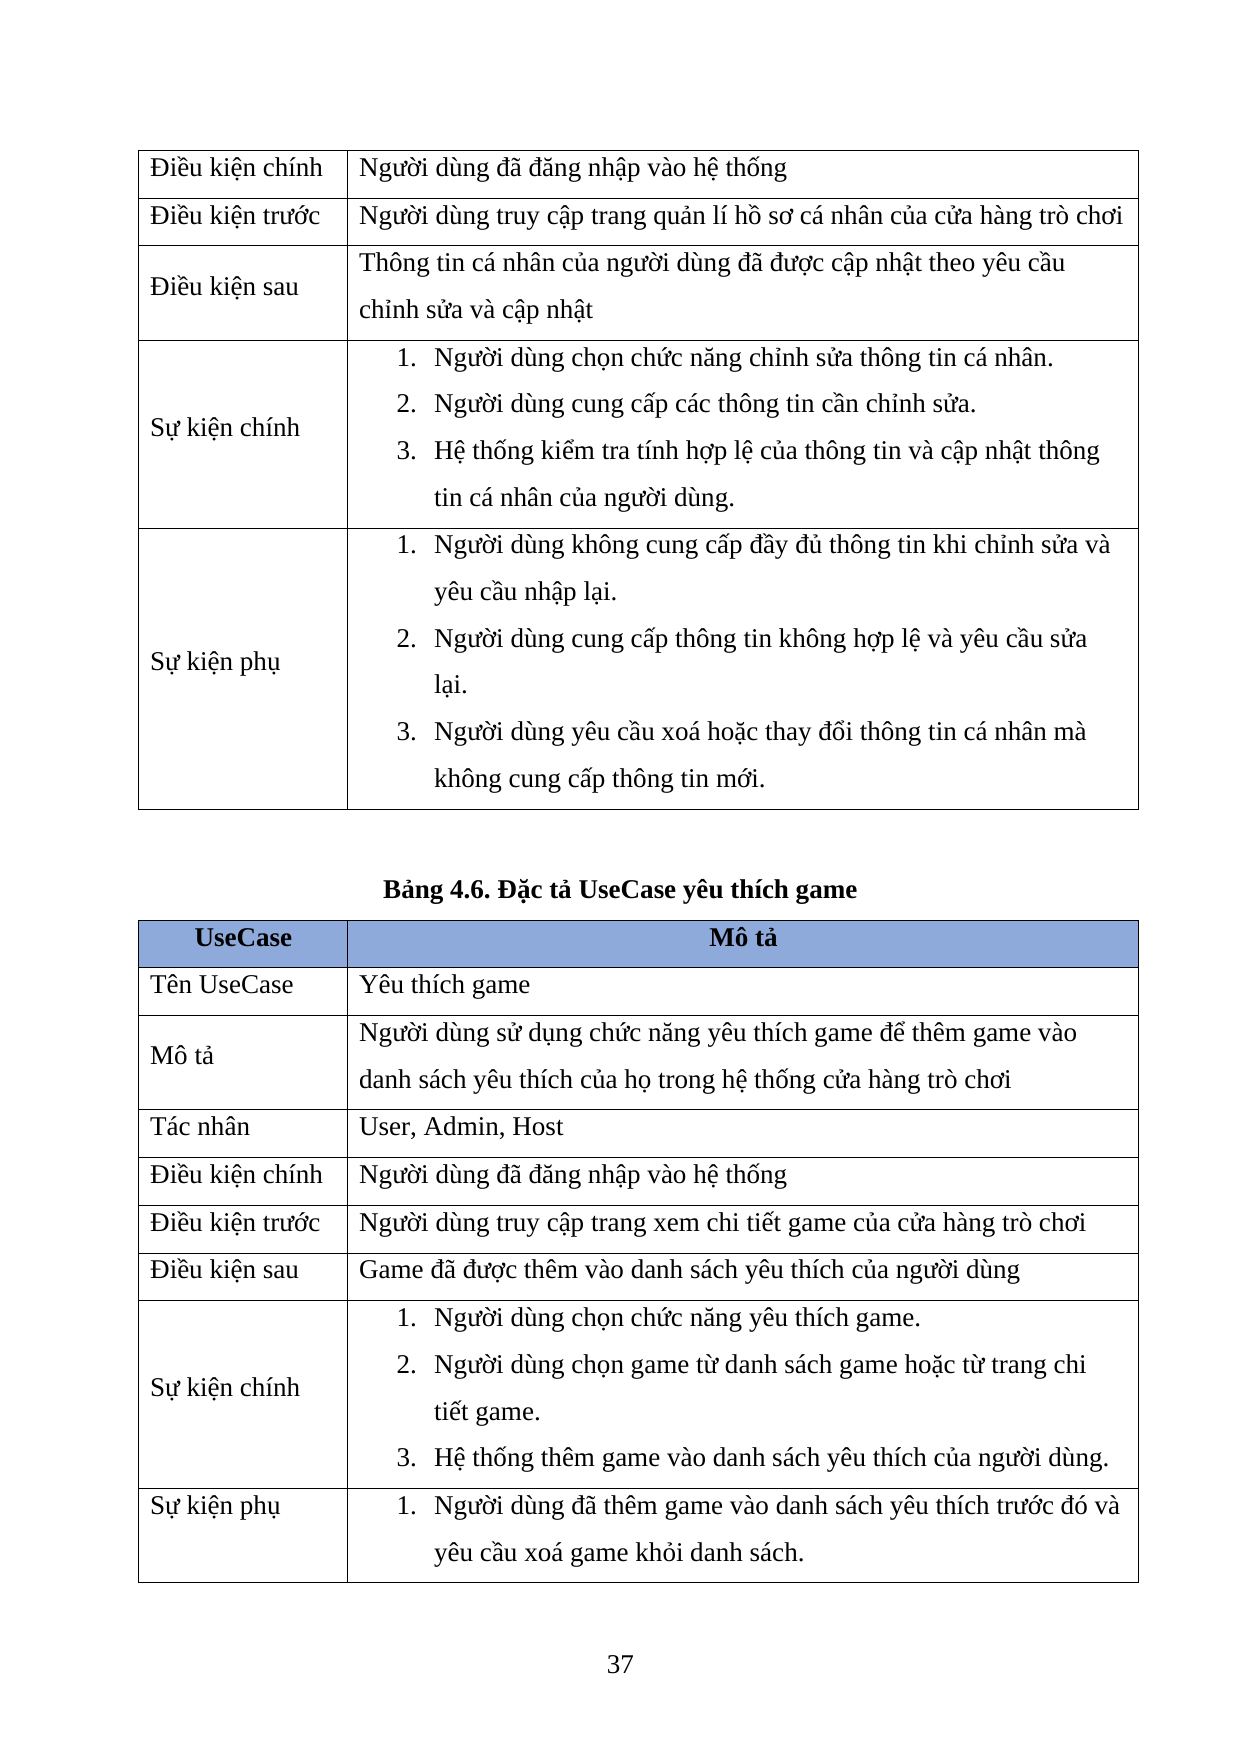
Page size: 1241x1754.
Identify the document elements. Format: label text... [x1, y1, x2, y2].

table_cell Mô tả [139, 1016, 347, 1109]
table_header UseCase [139, 921, 347, 967]
table_cell Người dùng không cung cấp đầy đủ thông tin khi chỉnh sửa và yêu cầu nhập lại. Người dùng cung cấp thông tin không hợp lệ và yêu cầu sửa lại. Người dùng yêu cầu xoá hoặc thay đổi thông tin cá nhân mà không cung cấp thông tin mới. [348, 529, 1138, 808]
table_cell Người dùng chọn chức năng chỉnh sửa thông tin cá nhân. Người dùng cung cấp các thông tin cần chỉnh sửa. Hệ thống kiểm tra tính hợp lệ của thông tin và cập nhật thông tin cá nhân của người dùng. [348, 341, 1138, 527]
table_cell Sự kiện phụ [139, 1489, 347, 1582]
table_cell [348, 1489, 1138, 1582]
table_cell Người dùng sử dụng chức năng yêu thích game để thêm game vào danh sách yêu thích của họ trong hệ thống cửa hàng trò chơi [348, 1016, 1138, 1109]
table_cell Điều kiện trước [139, 1206, 347, 1252]
table_cell User, Admin, Host [348, 1110, 1138, 1157]
table_cell Thông tin cá nhân của người dùng đã được cập nhật theo yêu cầu chỉnh sửa và cập nhật [348, 246, 1138, 340]
table_cell Sự kiện chính [139, 1301, 347, 1488]
table_cell Người dùng đã đăng nhập vào hệ thống [348, 151, 1138, 198]
table_cell Điều kiện chính [139, 151, 347, 198]
table_cell Người dùng đã đăng nhập vào hệ thống [348, 1158, 1138, 1205]
table_cell Tên UseCase [139, 968, 347, 1015]
table_cell Điều kiện trước [139, 199, 347, 245]
table_cell Điều kiện chính [139, 1158, 347, 1205]
table_cell Người dùng truy cập trang xem chi tiết game của cửa hàng trò chơi [348, 1206, 1138, 1252]
table_cell Tác nhân [139, 1110, 347, 1157]
table_cell Điều kiện sau [139, 1254, 347, 1300]
table_cell Điều kiện sau [139, 246, 347, 340]
table_cell Sự kiện chính [139, 341, 347, 527]
table_cell Sự kiện phụ [139, 529, 347, 808]
table_header Mô tả [348, 921, 1138, 967]
table_cell Game đã được thêm vào danh sách yêu thích của người dùng [348, 1254, 1138, 1300]
table_cell Yêu thích game [348, 968, 1138, 1015]
table_cell Người dùng truy cập trang quản lí hồ sơ cá nhân của cửa hàng trò chơi [348, 199, 1138, 245]
table_cell Người dùng chọn chức năng yêu thích game. Người dùng chọn game từ danh sách game hoặc từ trang chi tiết game. Hệ thống thêm game vào danh sách yêu thích của người dùng. [348, 1301, 1138, 1488]
